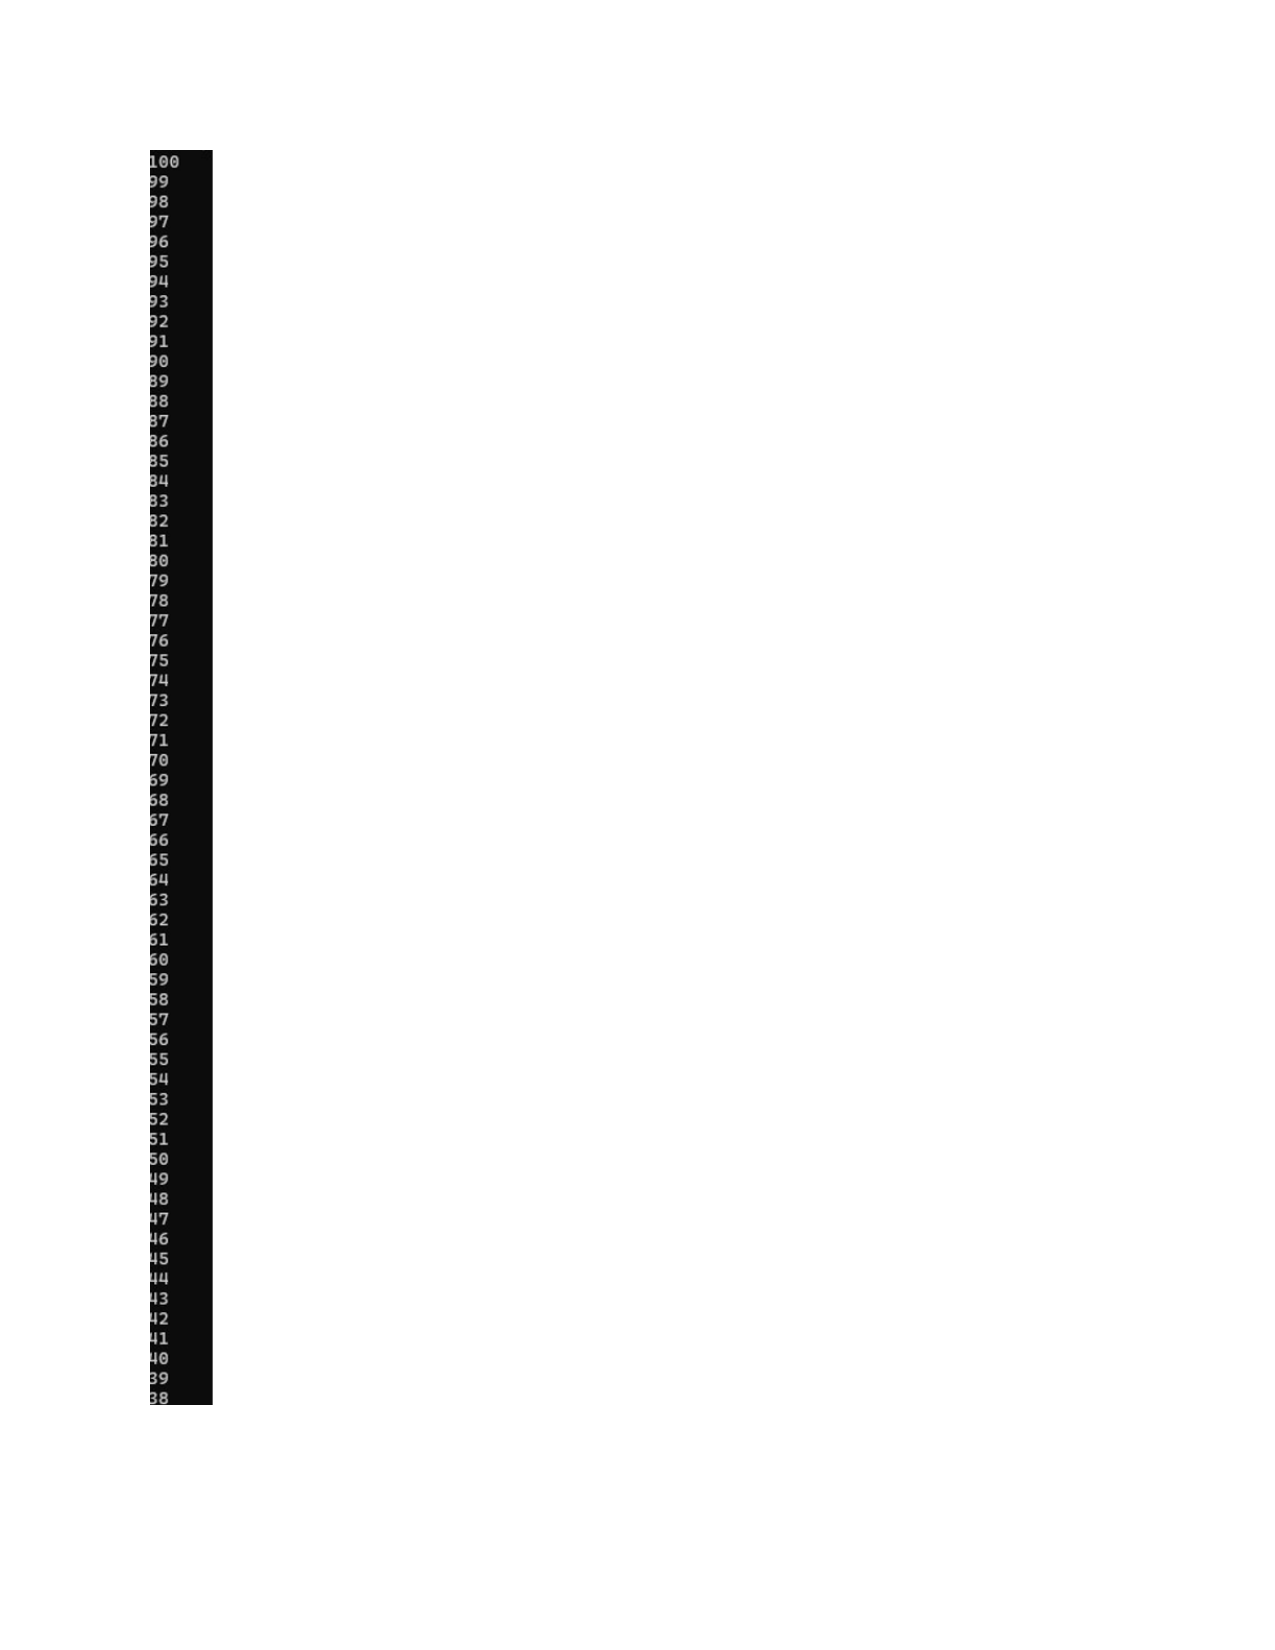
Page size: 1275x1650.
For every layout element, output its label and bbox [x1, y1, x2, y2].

picture [150, 150, 213, 1405]
